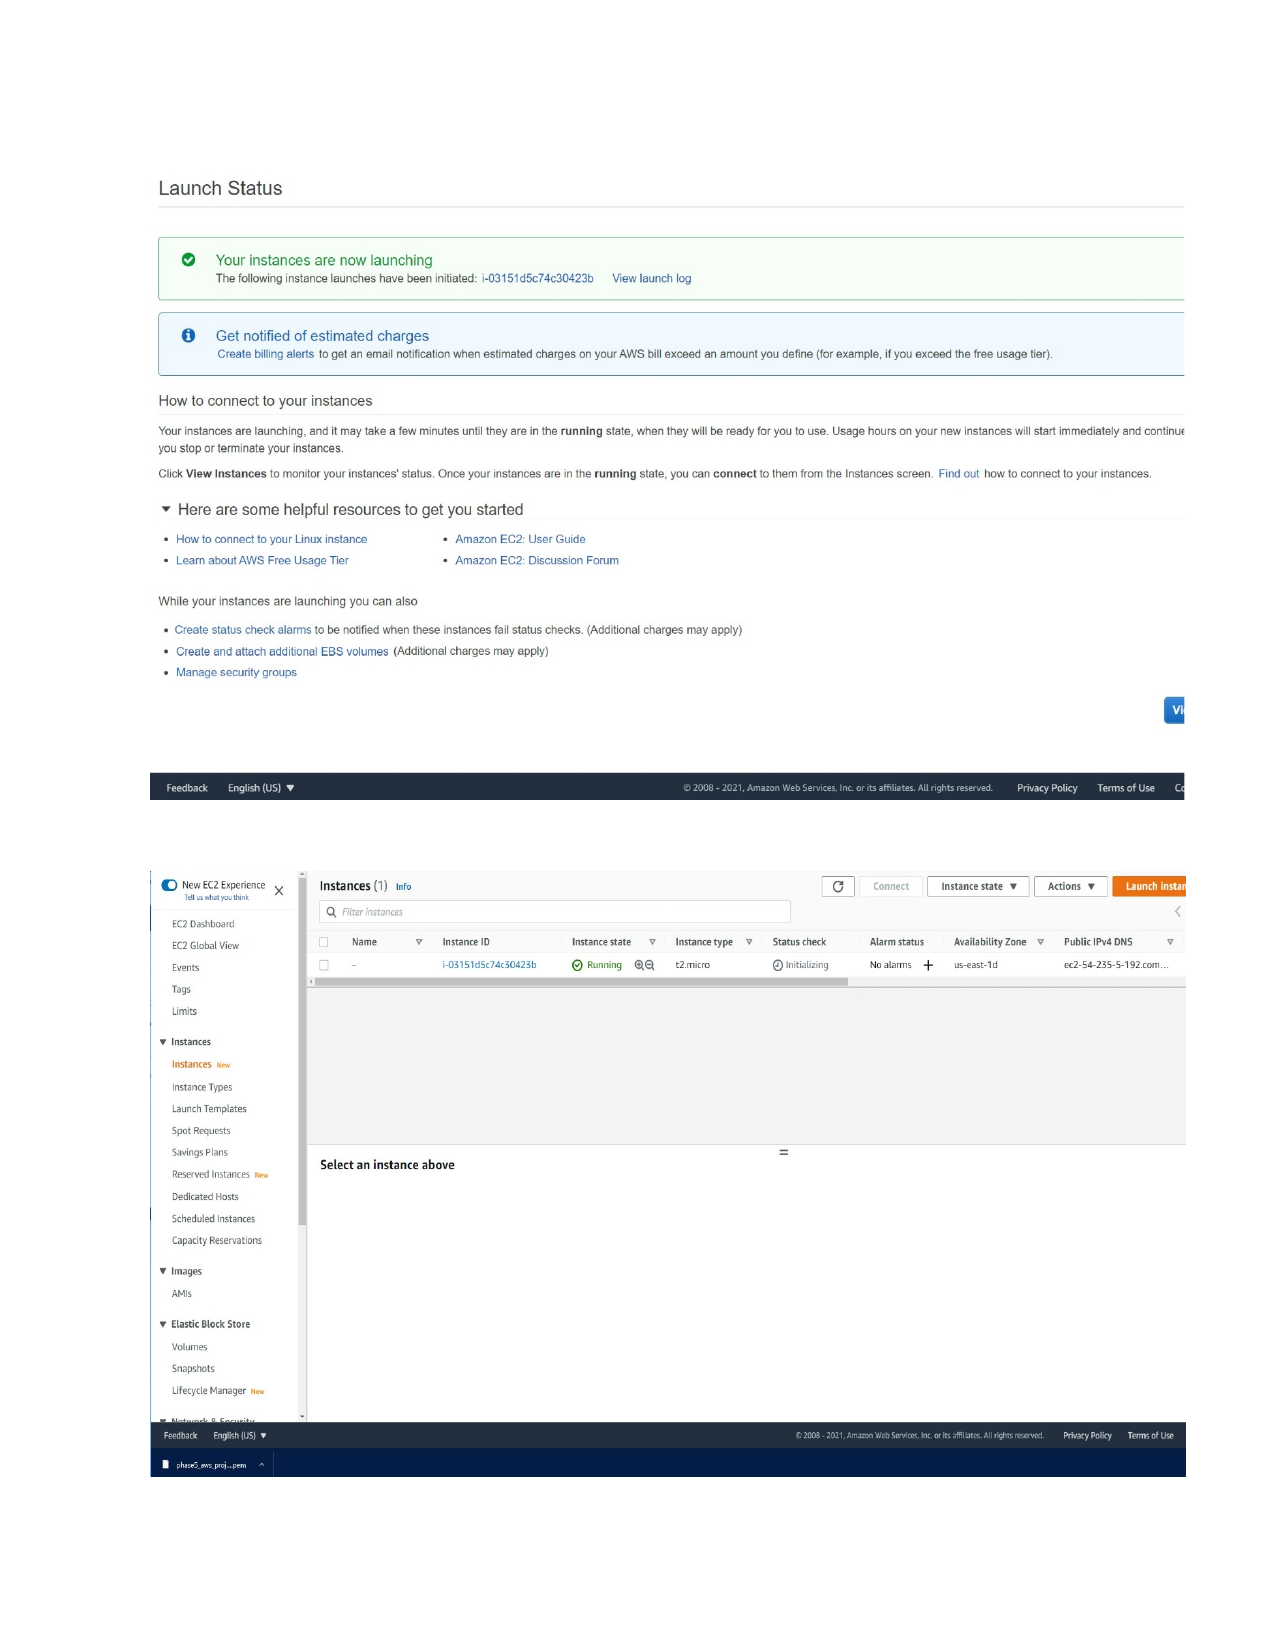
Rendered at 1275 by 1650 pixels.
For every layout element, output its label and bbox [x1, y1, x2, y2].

picture [150, 871, 1186, 1477]
picture [150, 150, 1185, 800]
